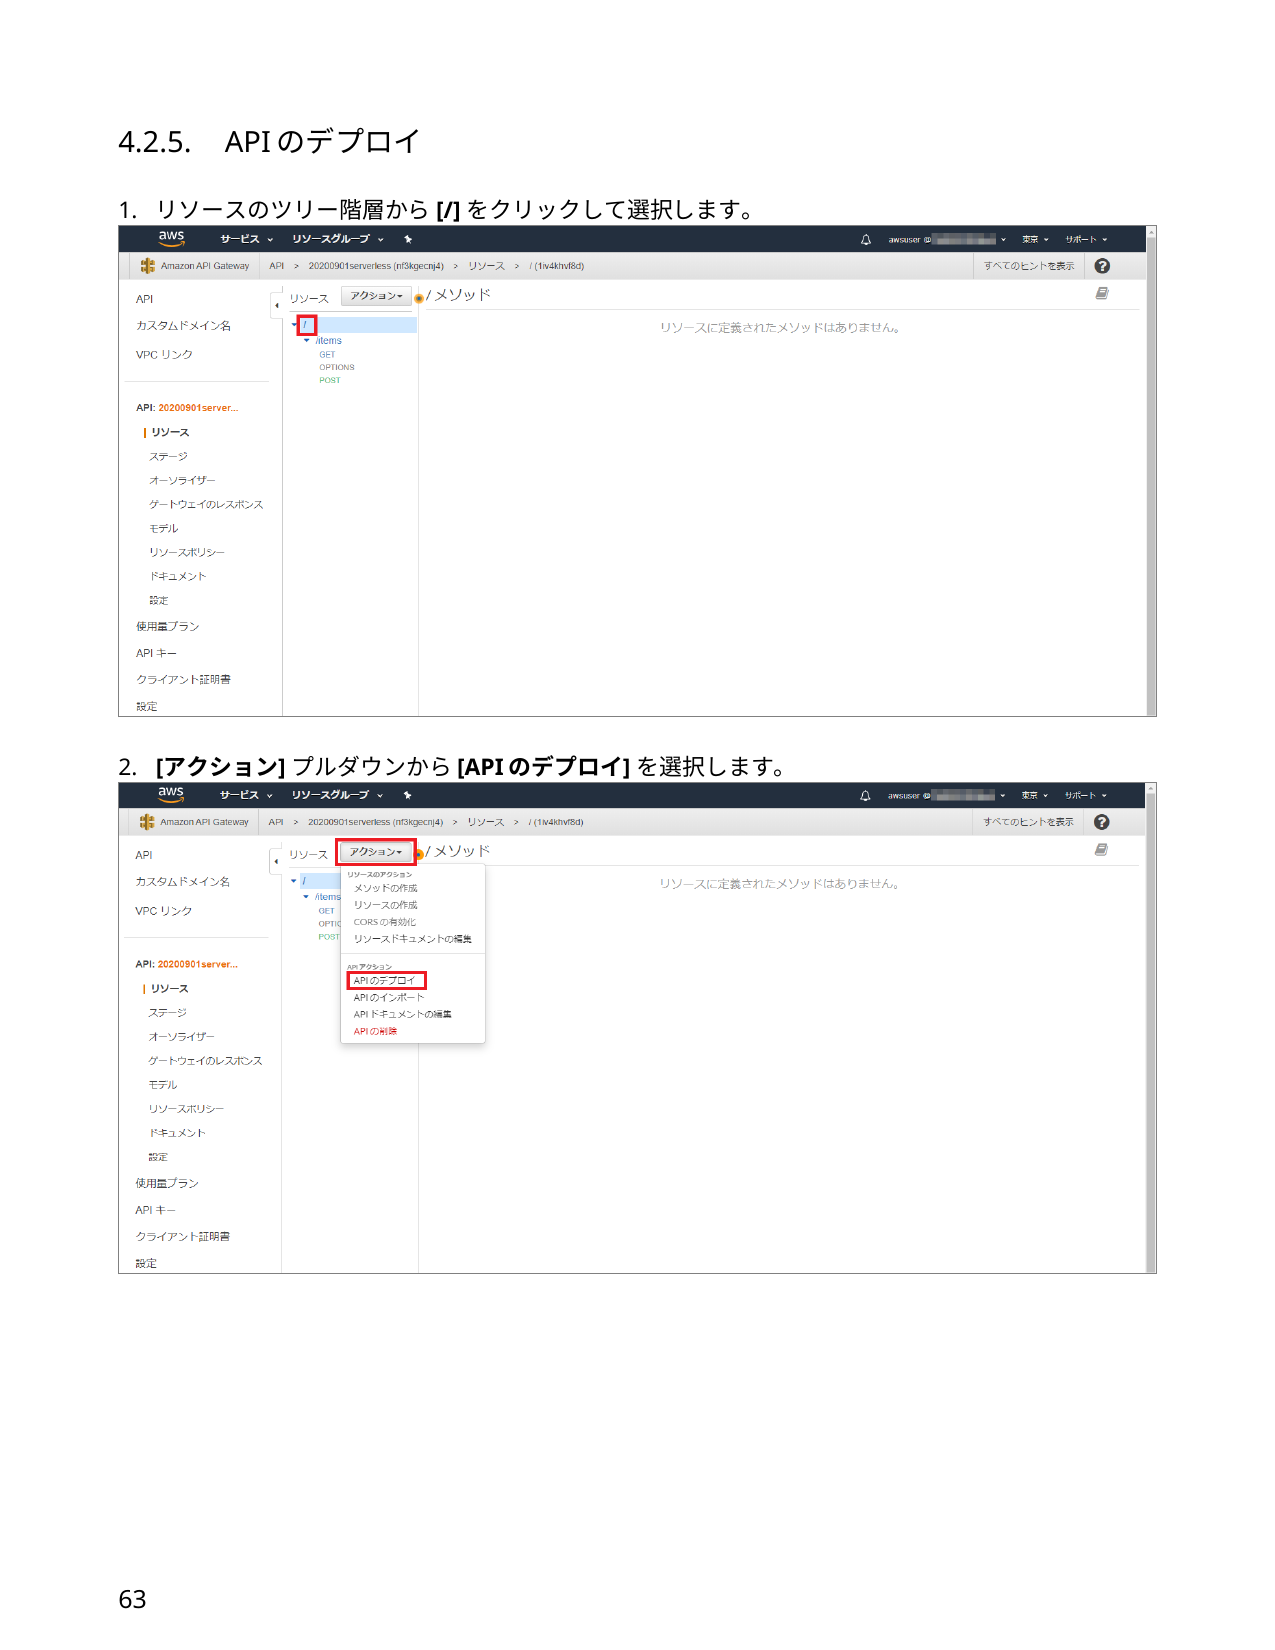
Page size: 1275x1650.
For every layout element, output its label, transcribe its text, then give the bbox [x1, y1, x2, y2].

list リソースのツリー階層から [/] をクリックして選択します。 [118, 192, 1157, 225]
picture [119, 226, 1156, 716]
picture [119, 783, 1156, 1273]
list [アクション] プルダウンから [APIのデプロイ] を選択します。 [118, 749, 1157, 782]
subtitle APIのデプロイ [118, 118, 1157, 161]
